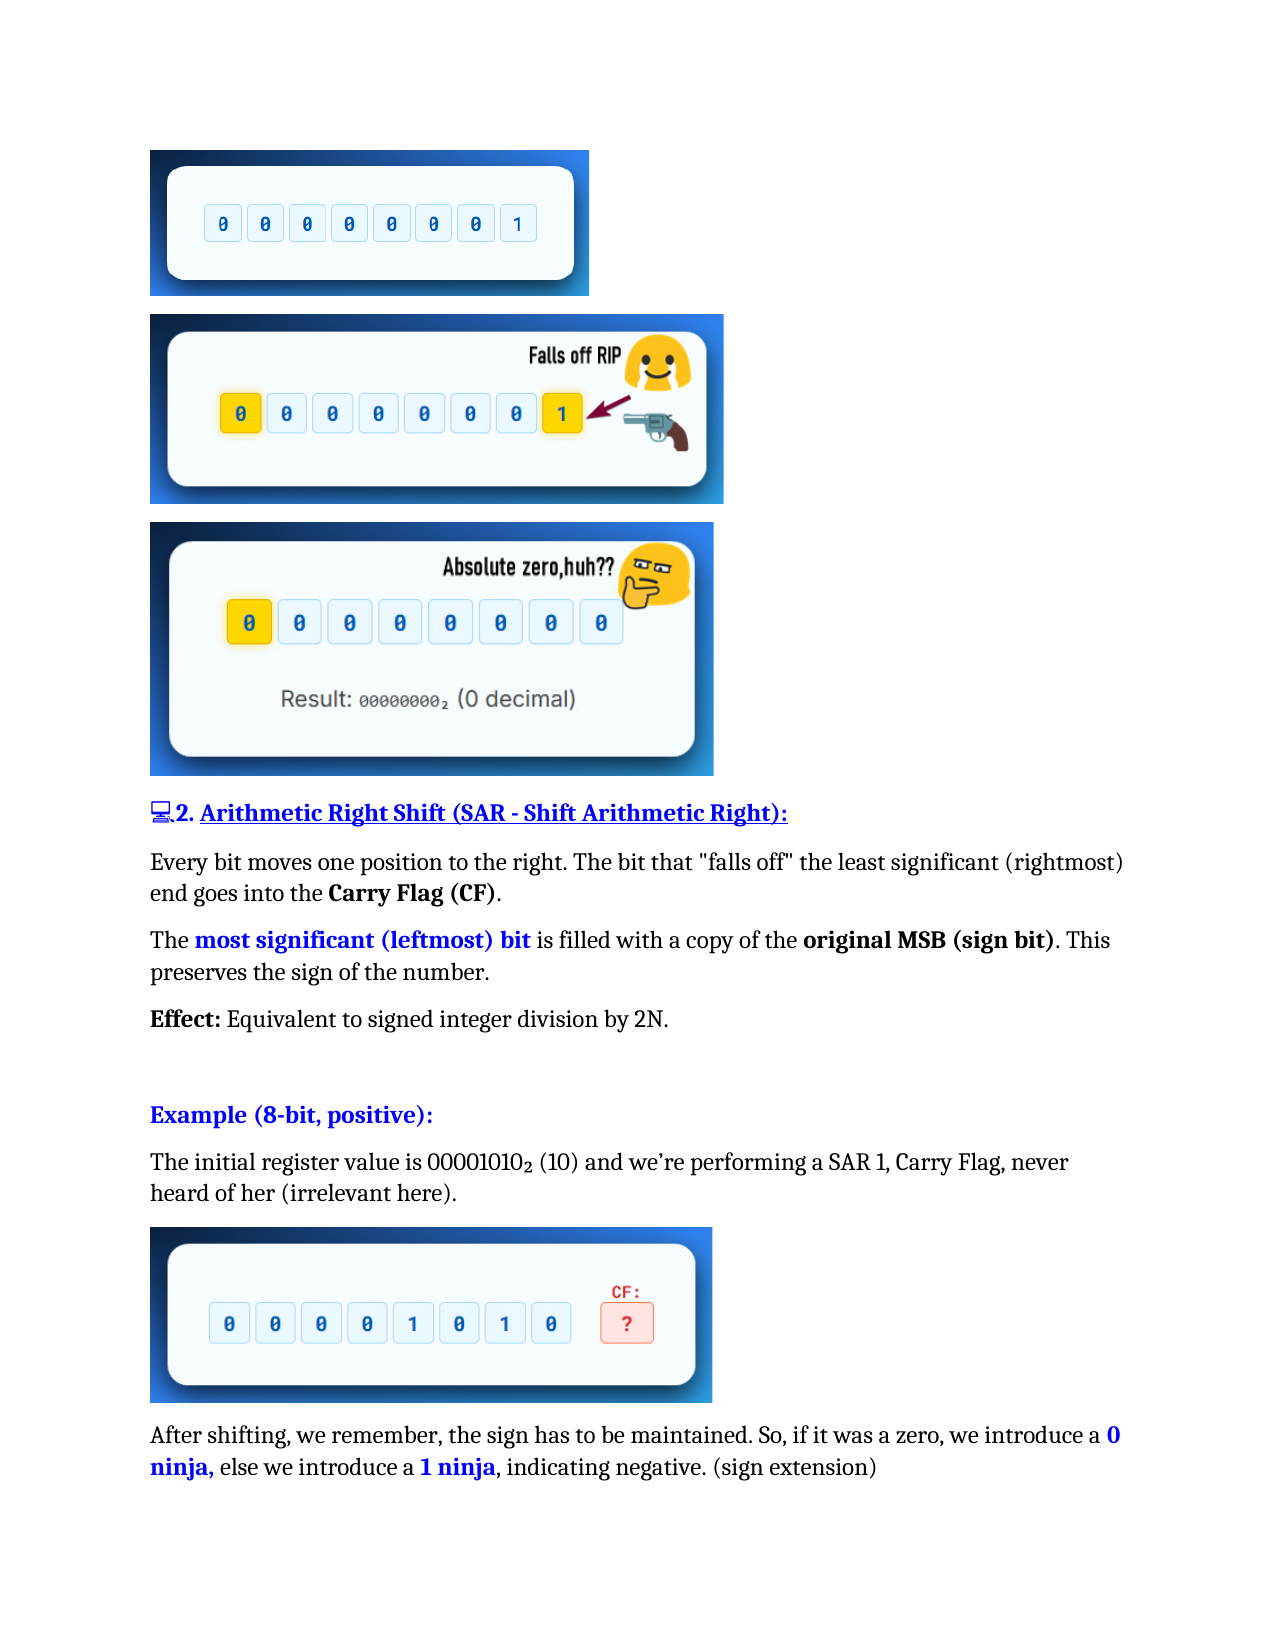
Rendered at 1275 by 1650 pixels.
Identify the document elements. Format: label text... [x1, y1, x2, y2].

text After shifting, we remember, the sign has to be maintained. So, if it was a zero, we introduce a 0 ninja, else we introduce a 1 ninja, indicating negative. (sign extension) [150, 1421, 1125, 1481]
picture [150, 150, 590, 296]
text 2. Arithmetic Right Shift (SAR - Shift Arithmetic Right): [150, 794, 1125, 828]
text Effect: Equivalent to signed integer division by 2N. [150, 1005, 1125, 1034]
picture [150, 314, 724, 504]
text The initial register value is 00001010₂ (10) and we’re performing a SAR 1, Carry Flag, never heard of her (irrelevant here). [150, 1148, 1125, 1208]
picture [150, 1227, 713, 1403]
text Every bit moves one position to the right. The bit that "falls off" the least significant (rightmost) end goes into the Carry Flag (CF). [150, 848, 1125, 907]
text Example (8-bit, positive): [150, 1101, 1125, 1129]
text The most significant (leftmost) bit is filled with a copy of the original MSB (sign bit). This preserves the sign of the number. [150, 926, 1125, 986]
picture [150, 522, 714, 776]
